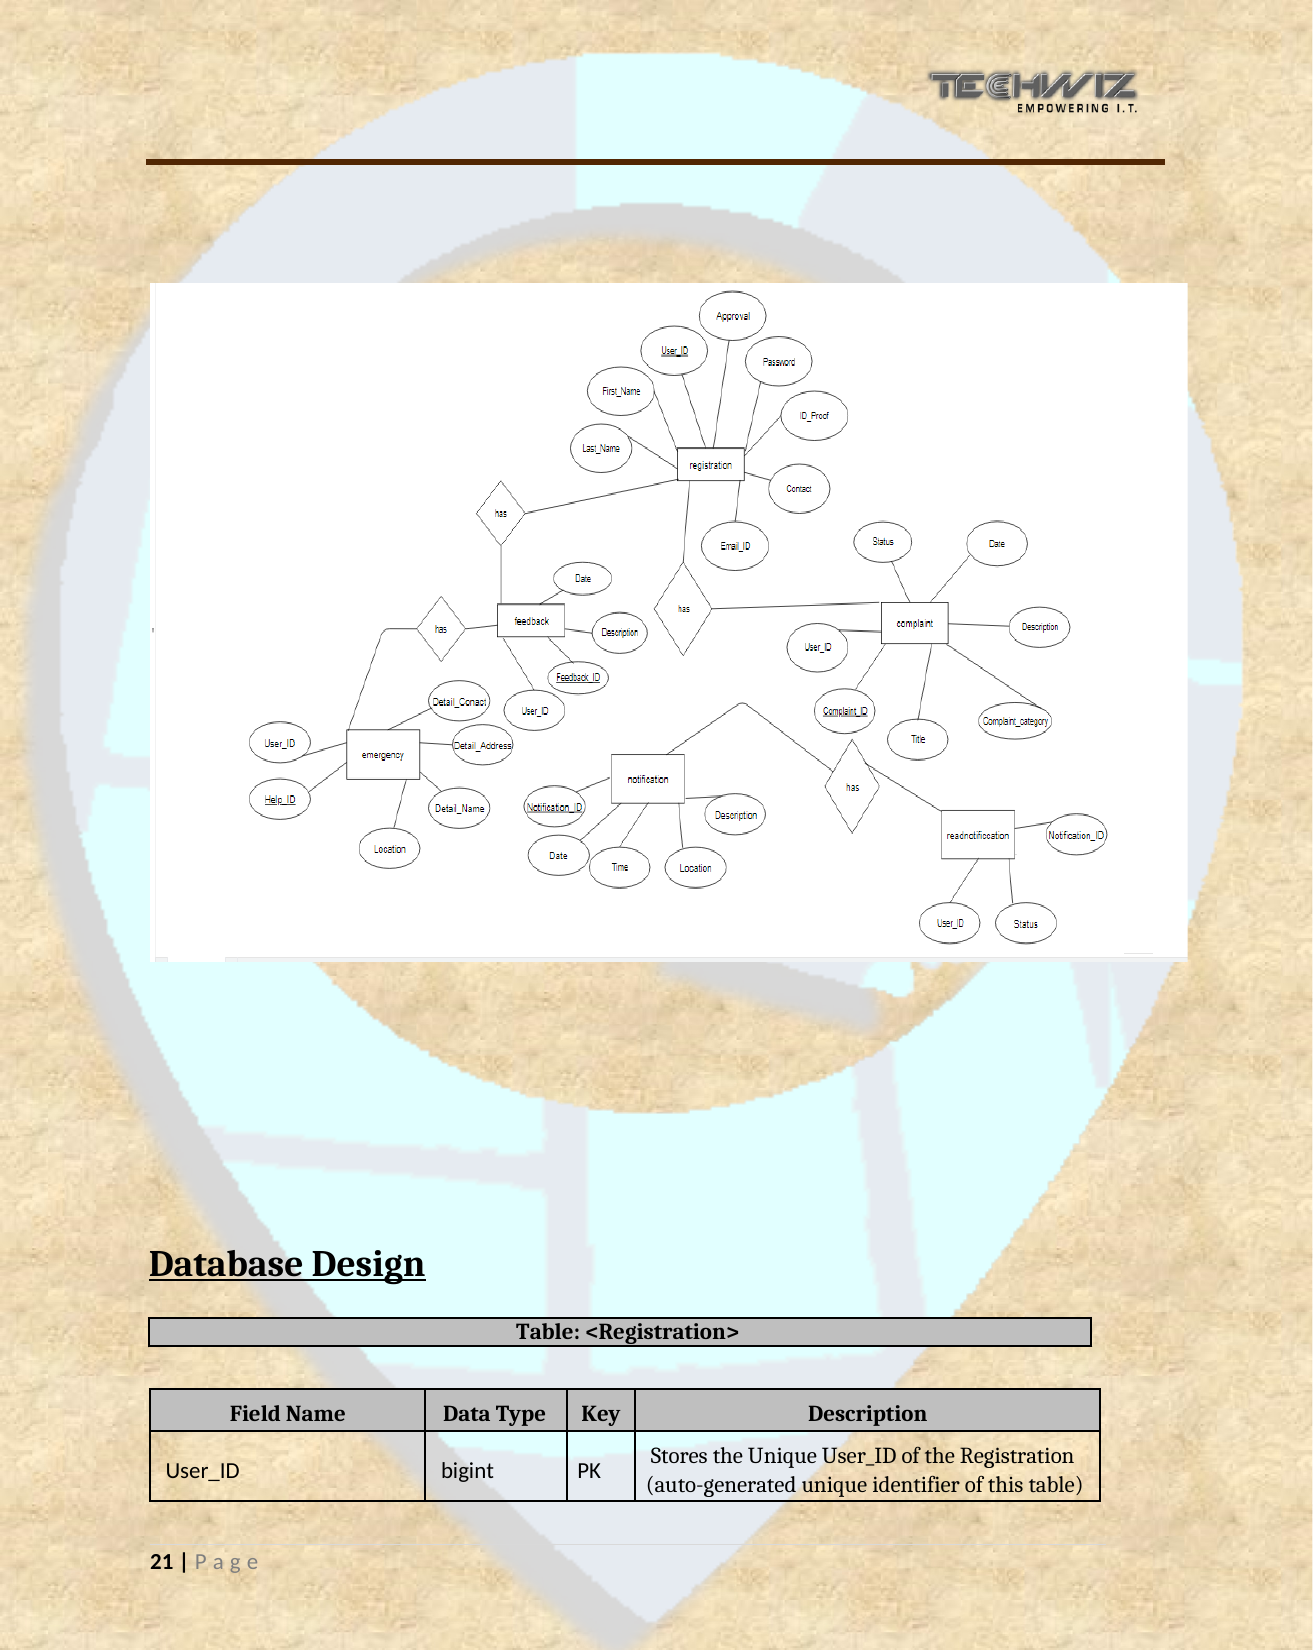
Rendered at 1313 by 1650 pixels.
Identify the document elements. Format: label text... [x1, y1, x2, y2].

picture [915, 53, 1162, 127]
table_cell Stores the Unique User_ID of the Registration (auto-generated unique identifier of this table) [636, 1432, 1099, 1500]
table_header Data Type [426, 1390, 566, 1430]
table_header Field Name [151, 1390, 424, 1430]
picture [150, 283, 1188, 962]
table_cell User_ID [151, 1432, 424, 1500]
text Database Design [148, 1242, 1108, 1285]
table_header Description [636, 1390, 1099, 1430]
text Table: <Registration> [150, 1319, 1090, 1345]
table_cell bigint [426, 1432, 566, 1500]
table_cell PK [568, 1432, 634, 1500]
table_header Key [568, 1390, 634, 1430]
